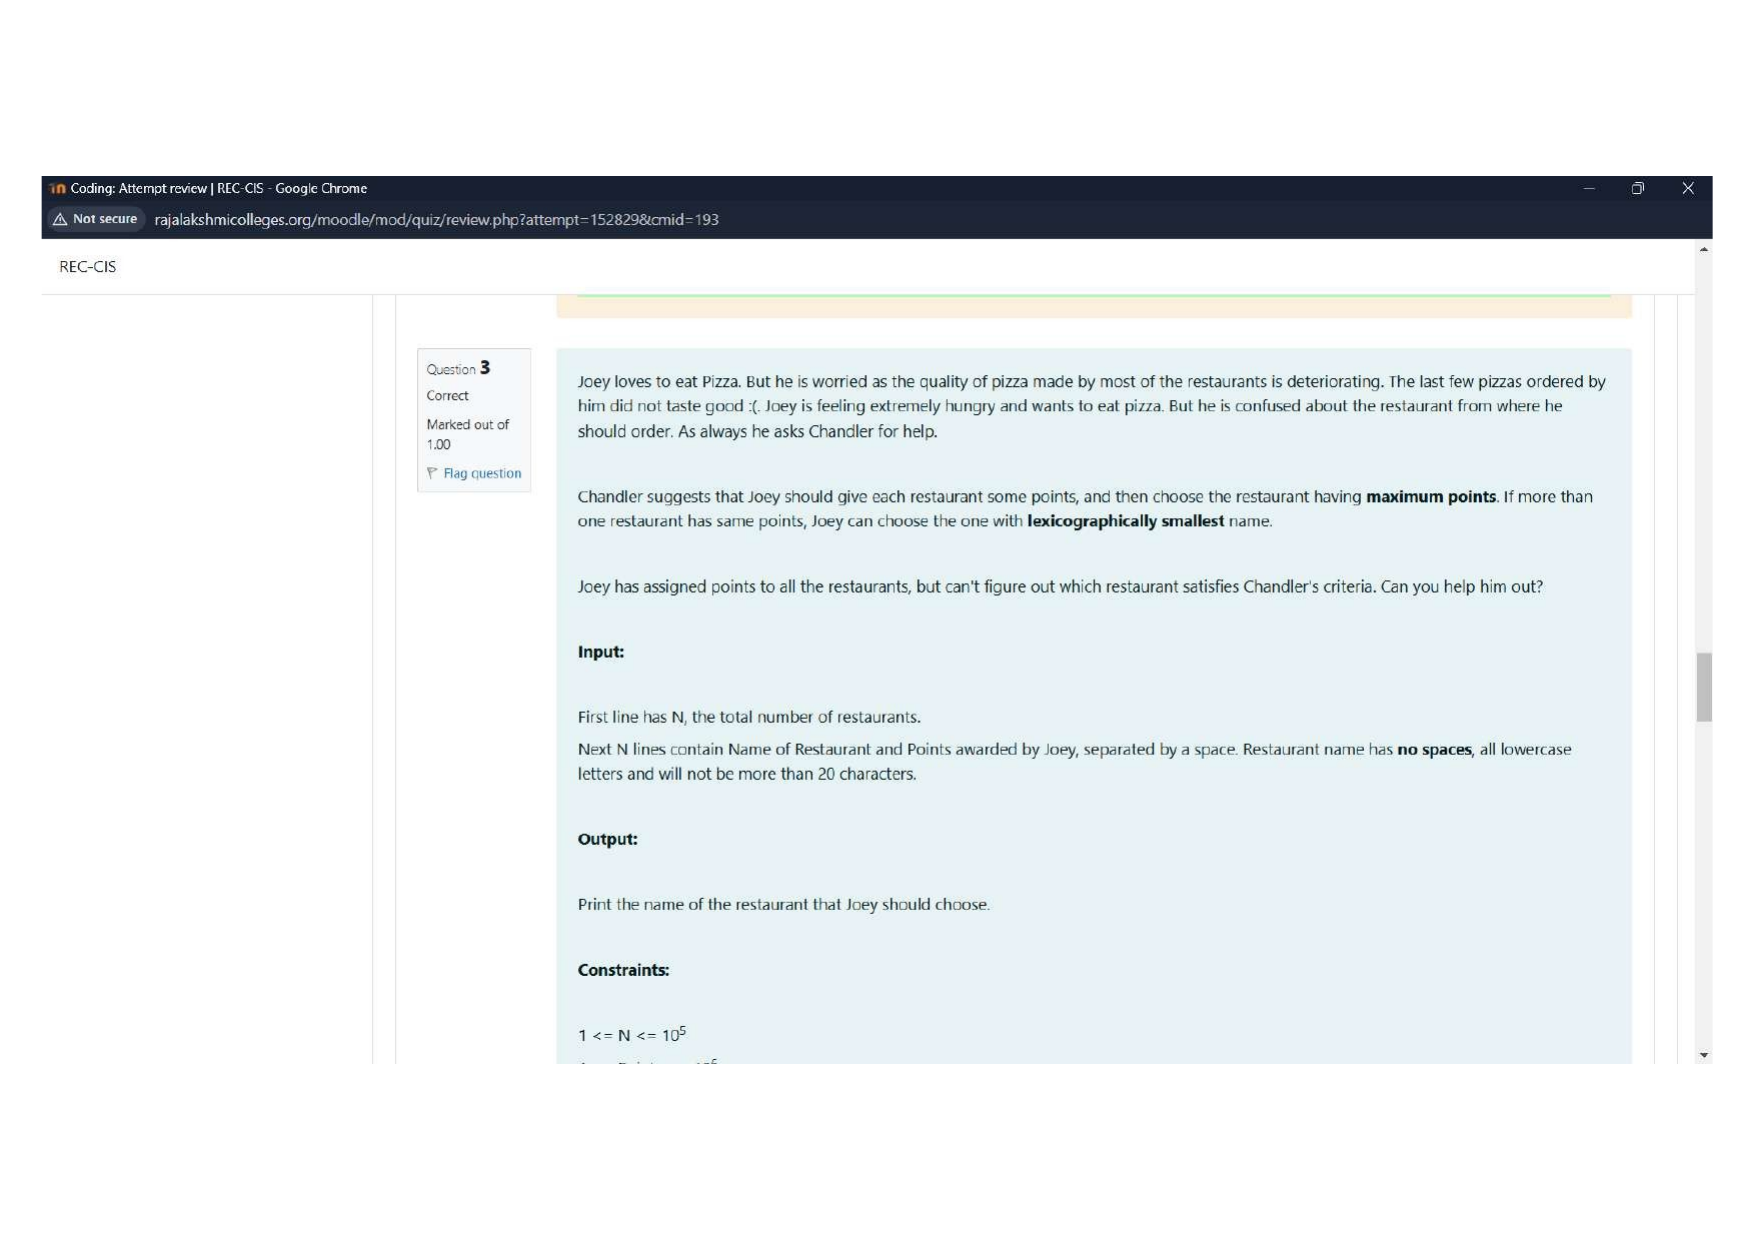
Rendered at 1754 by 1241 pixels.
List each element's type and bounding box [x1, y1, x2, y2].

picture [41, 176, 1713, 1064]
